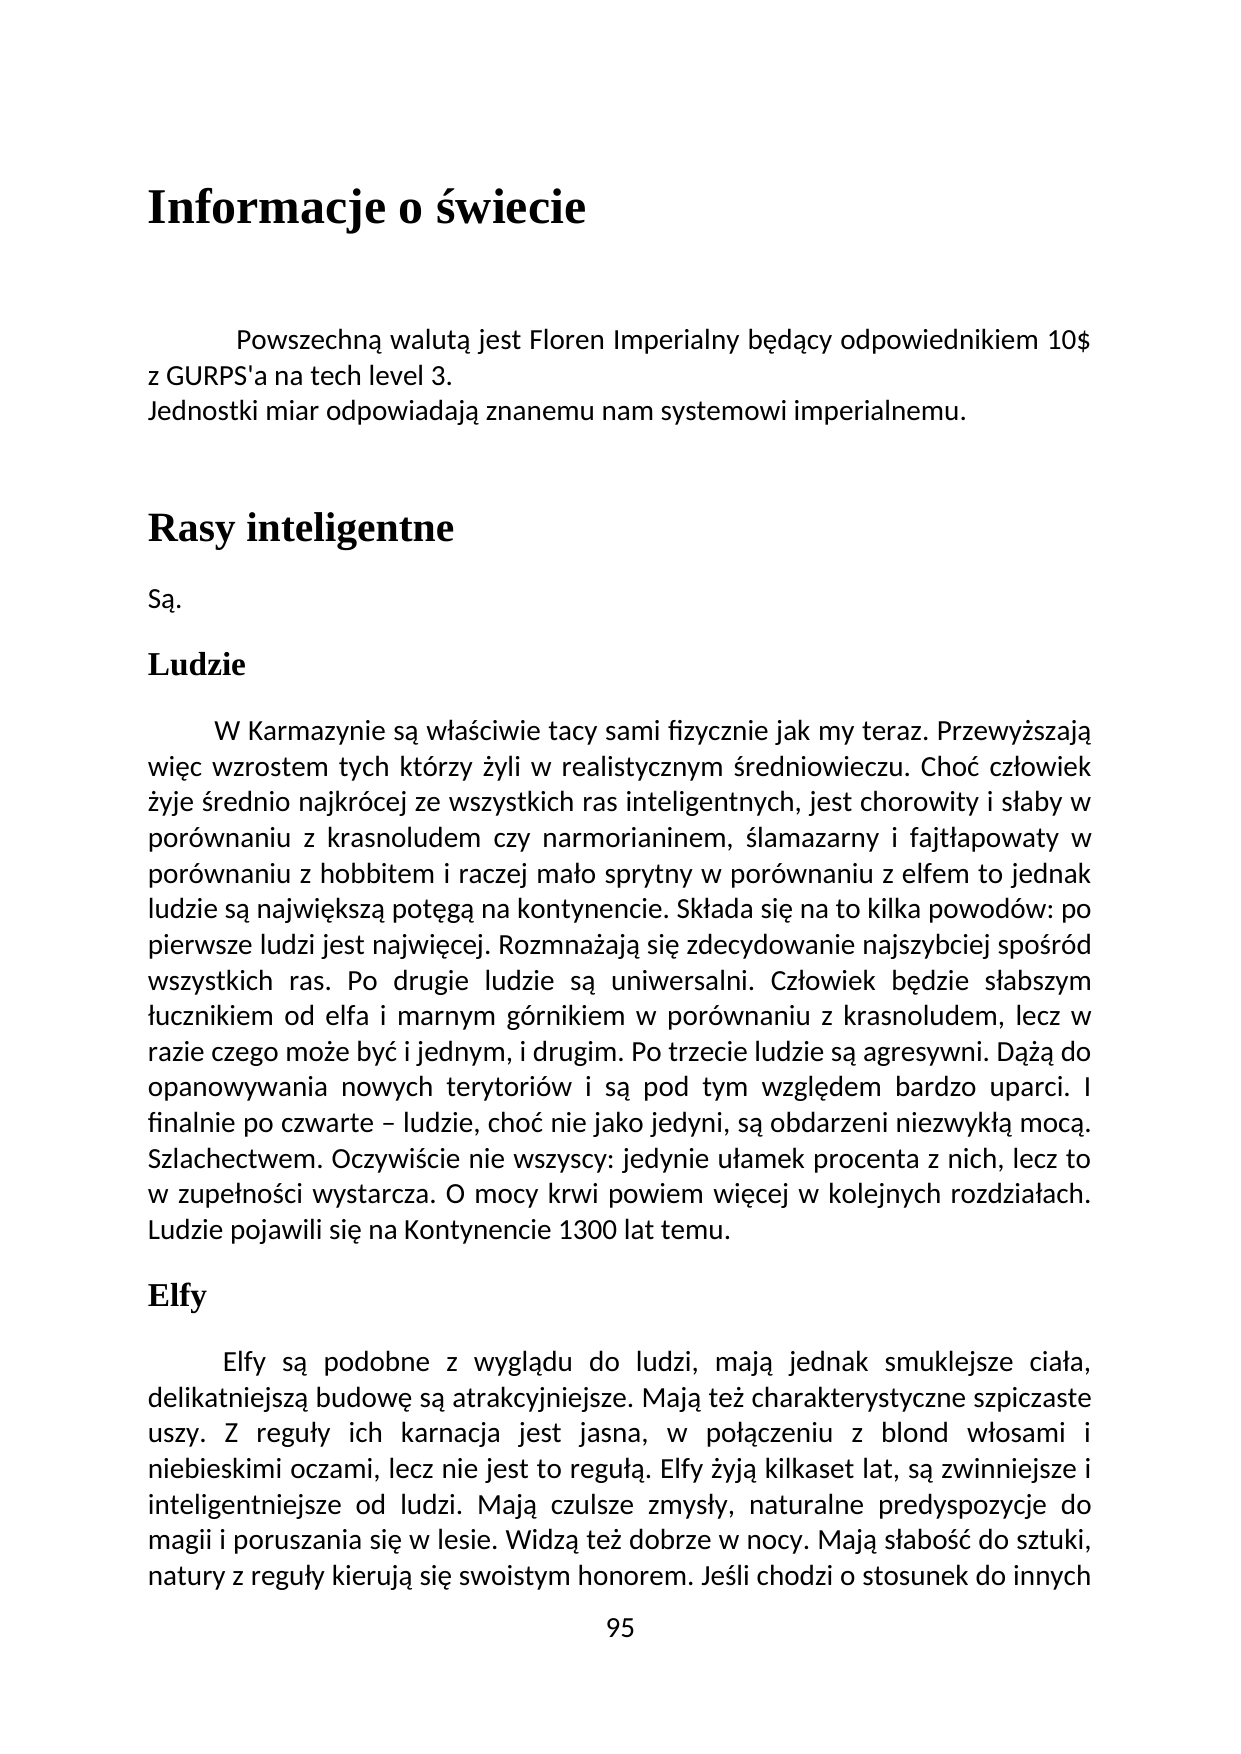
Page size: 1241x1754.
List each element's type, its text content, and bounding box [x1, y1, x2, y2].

text Powszechną walutą jest Floren Imperialny będący odpowiednikiem 10$ z GURPS'a na tech level 3. [148, 321, 1093, 392]
subtitle Rasy inteligentne [148, 503, 1093, 551]
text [148, 1343, 1093, 1593]
subtitle Ludzie [148, 645, 1093, 683]
text W Karmazynie są właściwie tacy sami fizycznie jak my teraz. Przewyższają więc wzrostem tych którzy żyli w realistycznym średniowieczu. Choć człowiek żyje średnio najkrócej ze wszystkich ras inteligentnych, jest chorowity i słaby w porównaniu z krasnoludem czy narmorianinem, ślamazarny i fajtłapowaty w porównaniu z hobbitem i raczej mało sprytny w porównaniu z elfem to jednak ludzie są największą potęgą na kontynencie. Składa się na to kilka powodów: po pierwsze ludzi jest najwięcej. Rozmnażają się zdecydowanie najszybciej spośród wszystkich ras. Po drugie ludzie są uniwersalni. Człowiek będzie słabszym łucznikiem od elfa i marnym górnikiem w porównaniu z krasnoludem, lecz w razie czego może być i jednym, i drugim. Po trzecie ludzie są agresywni. Dążą do opanowywania nowych terytoriów i są pod tym względem bardzo uparci. I finalnie po czwarte – ludzie, choć nie jako jedyni, są obdarzeni niezwykłą mocą. Szlachectwem. Oczywiście nie wszyscy: jedynie ułamek procenta z nich, lecz to w zupełności wystarcza. O mocy krwi powiem więcej w kolejnych rozdziałach. Ludzie pojawili się na Kontynencie 1300 lat temu. [148, 712, 1093, 1247]
subtitle Elfy [148, 1276, 1093, 1314]
text Jednostki miar odpowiadają znanemu nam systemowi imperialnemu. [148, 392, 1093, 428]
text Są. [148, 580, 1093, 616]
subtitle Informacje o świecie [148, 177, 1093, 234]
